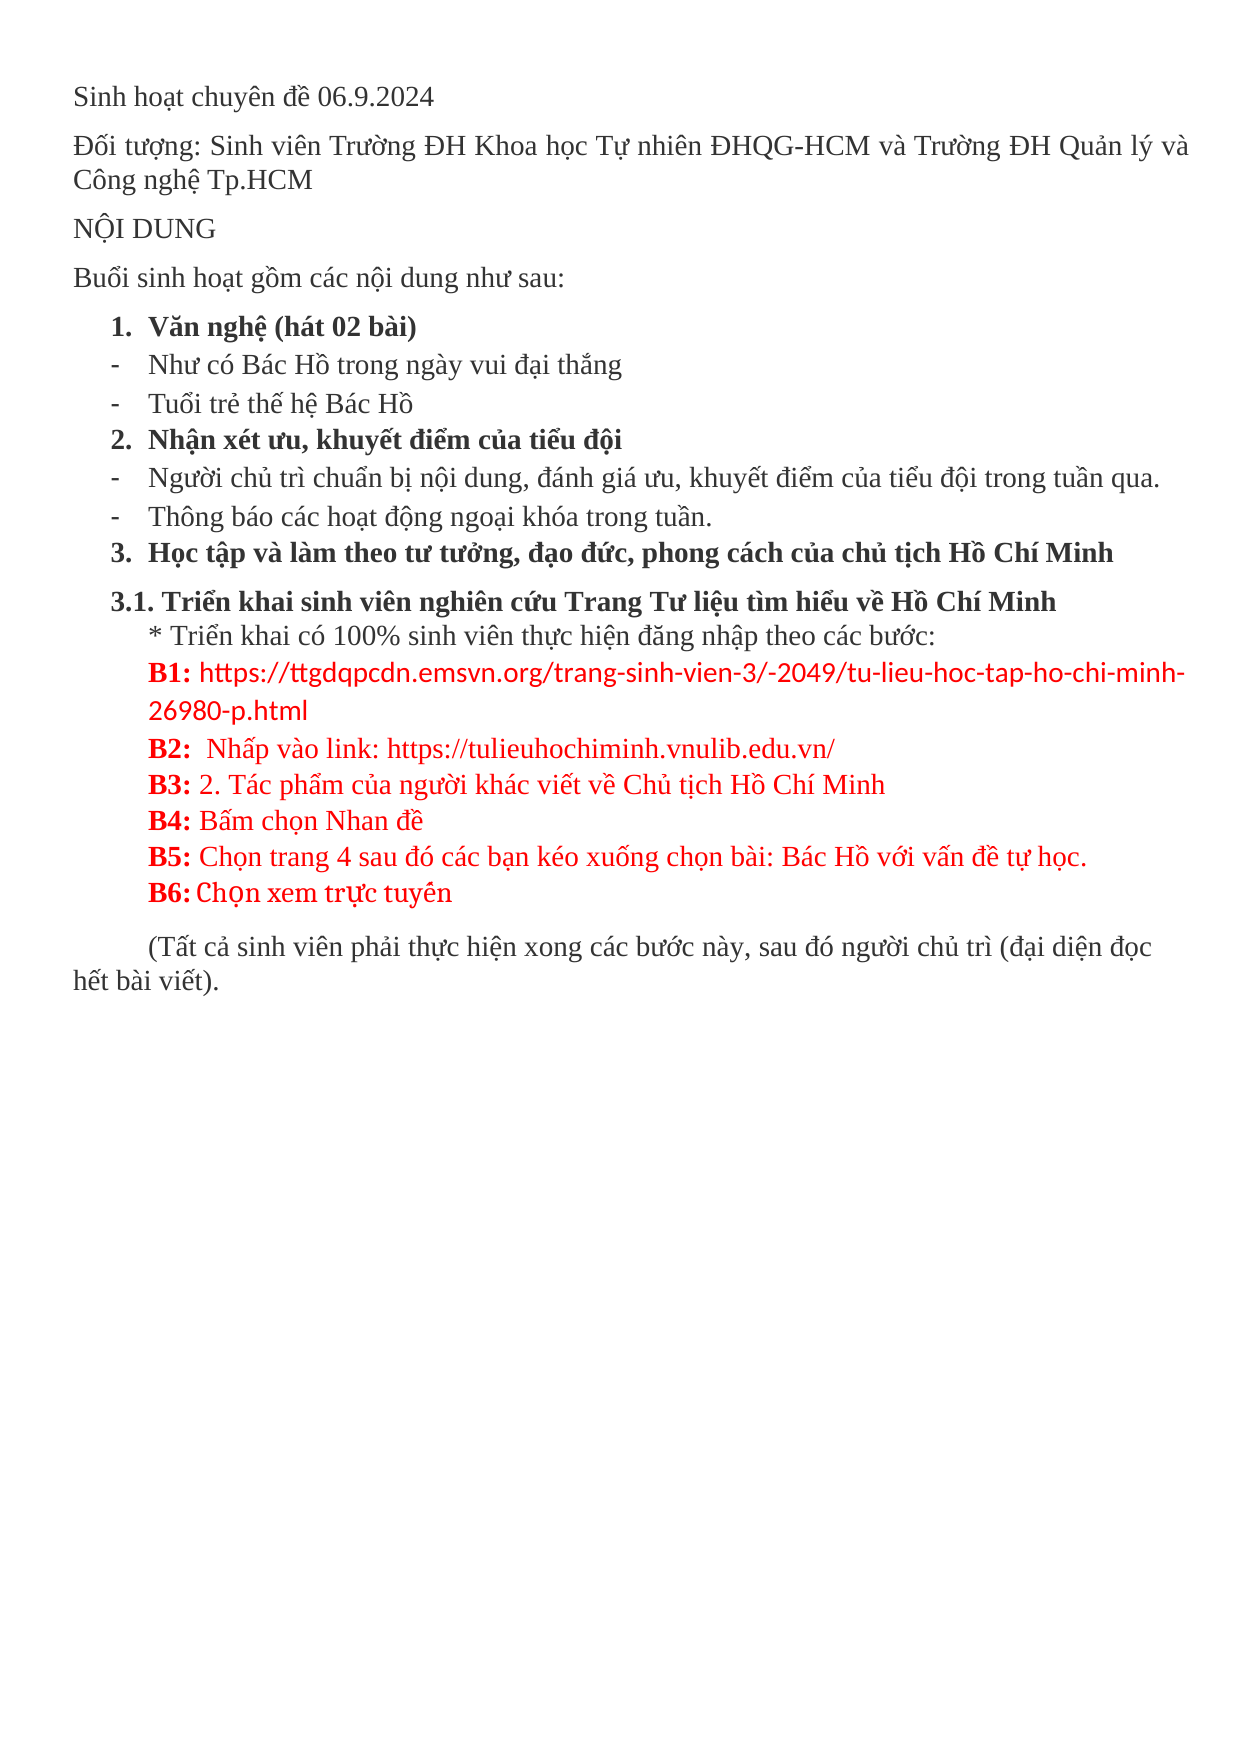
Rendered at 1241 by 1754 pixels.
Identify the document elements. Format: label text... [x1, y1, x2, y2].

list Văn nghệ (hát 02 bài) [110, 309, 1190, 343]
list Nhận xét ưu, khuyết điểm của tiểu đội [110, 422, 1190, 456]
list B4: Bấm chọn Nhan đề [148, 803, 1190, 837]
list Như có Bác Hồ trong ngày vui đại thắng [110, 343, 1190, 383]
list * Triển khai có 100% sinh viên thực hiện đăng nhập theo các bước: [148, 618, 1190, 651]
list B6: Chọn xem trực tuyến [148, 876, 1190, 910]
text Sinh hoạt chuyên đề 06.9.2024 [73, 79, 1190, 113]
list Tuổi trẻ thế hệ Bác Hồ [110, 383, 1190, 422]
text Đối tượng: Sinh viên Trường ĐH Khoa học Tự nhiên ĐHQG-HCM và Trường ĐH Quản lý và Công nghệ Tp.HCM [73, 128, 1190, 195]
text (Tất cả sinh viên phải thực hiện xong các bước này, sau đó người chủ trì (đại diện đọc hết bài viết). [73, 929, 1190, 997]
list Thông báo các hoạt động ngoại khóa trong tuần. [110, 496, 1190, 535]
list Học tập và làm theo tư tưởng, đạo đức, phong cách của chủ tịch Hồ Chí Minh [110, 535, 1190, 569]
list B5: Chọn trang 4 sau đó các bạn kéo xuống chọn bài: Bác Hồ với vấn đề tự học. [148, 839, 1190, 873]
text 3.1. Triển khai sinh viên nghiên cứu Trang Tư liệu tìm hiểu về Hồ Chí Minh [110, 584, 1190, 618]
text NỘI DUNG [73, 211, 1190, 244]
list B2: Nhấp vào link: https://tulieuhochiminh.vnulib.edu.vn/ [148, 731, 1190, 764]
list B1: https://ttgdqpcdn.emsvn.org/trang-sinh-vien-3/-2049/tu-lieu-hoc-tap-ho-chi-minh-26980-p.html [148, 654, 1190, 728]
list B3: 2. Tác phẩm của người khác viết về Chủ tịch Hồ Chí Minh [148, 767, 1190, 801]
list Người chủ trì chuẩn bị nội dung, đánh giá ưu, khuyết điểm của tiểu đội trong tuần qua. [110, 456, 1190, 496]
text Buổi sinh hoạt gồm các nội dung như sau: [73, 260, 1190, 294]
